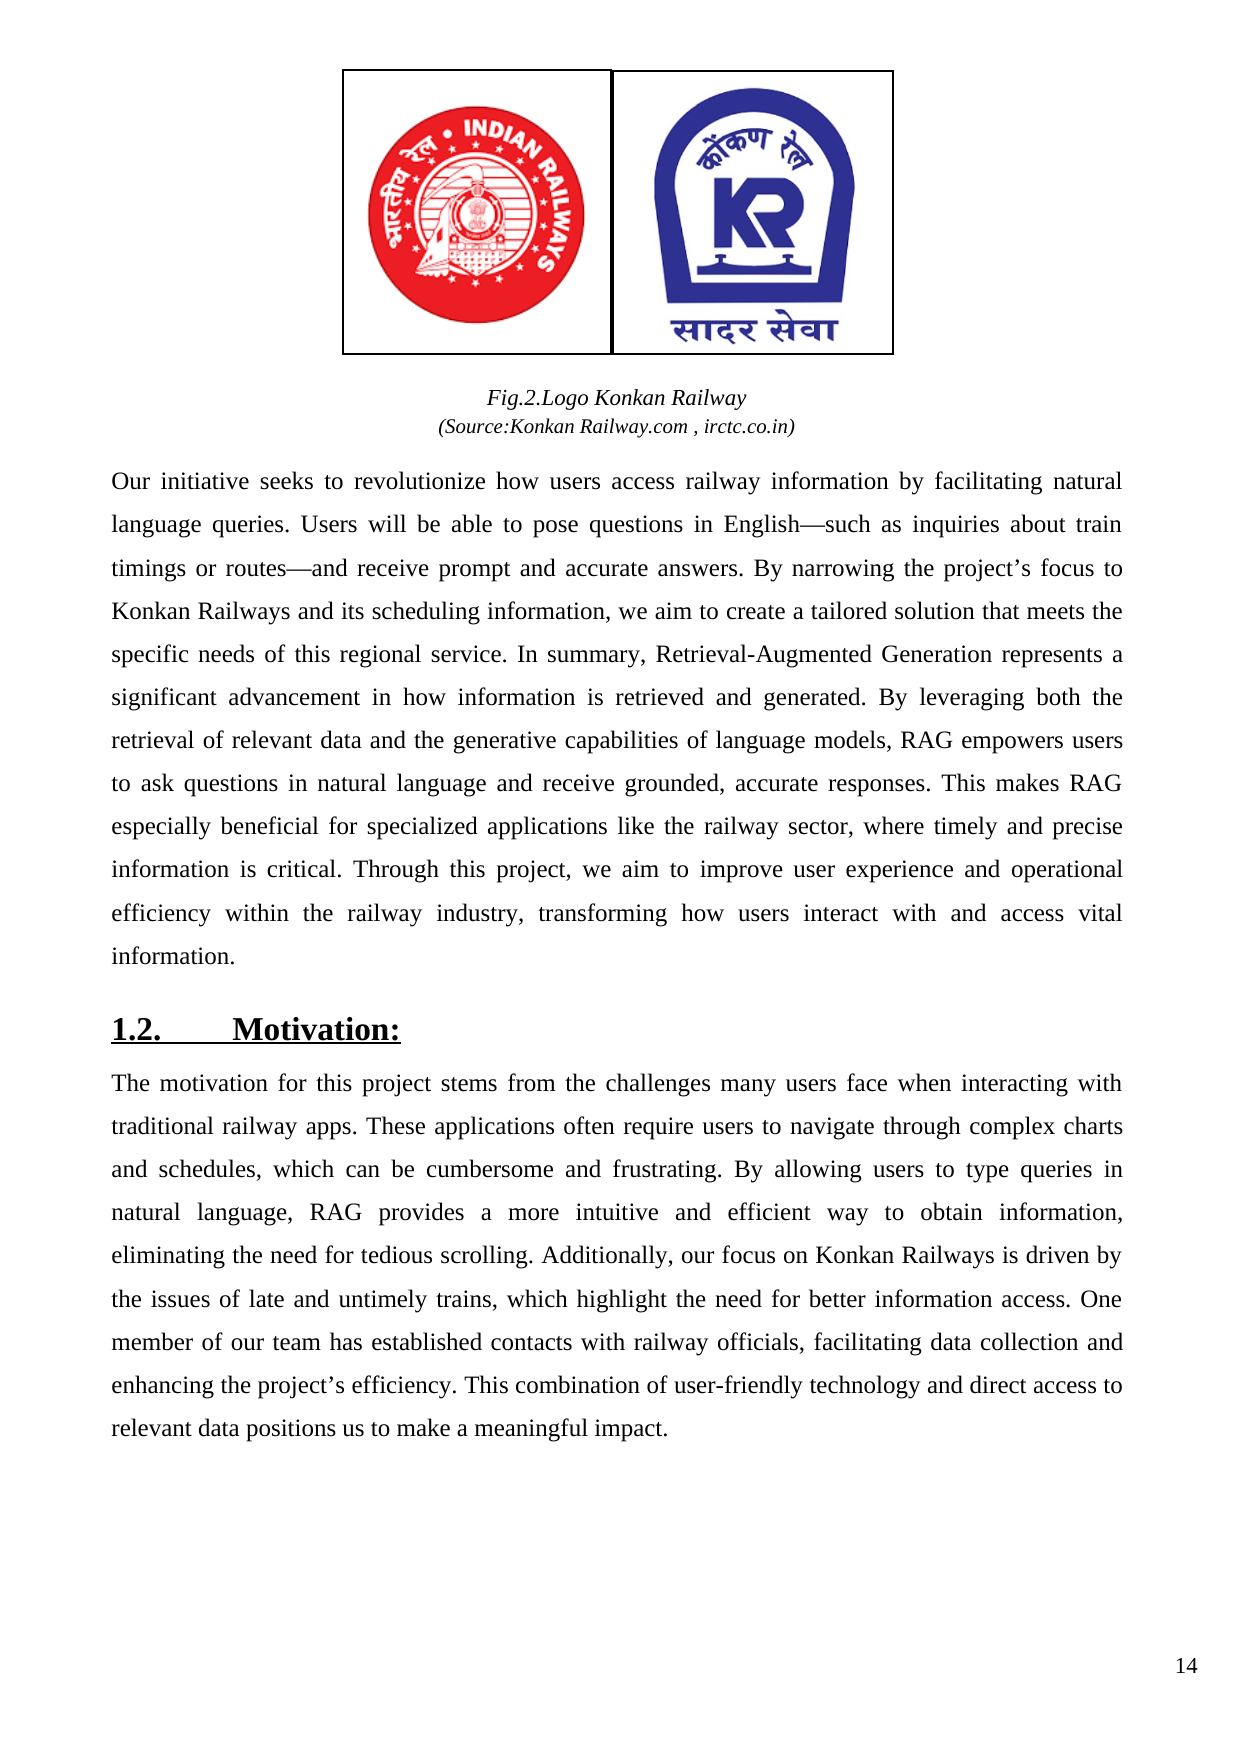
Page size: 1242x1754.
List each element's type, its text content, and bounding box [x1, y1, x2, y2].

text Our initiative seeks to revolutionize how users access railway information by facilitating natural language queries. Users will be able to pose questions in English—such as inquiries about train timings or routes—and receive prompt and accurate answers. By narrowing the project’s focus to Konkan Railways and its scheduling information, we aim to create a tailored solution that meets the specific needs of this regional service. In summary, Retrieval-Augmented Generation represents a significant advancement in how information is retrieved and generated. By leveraging both the retrieval of relevant data and the generative capabilities of language models, RAG empowers users to ask questions in natural language and receive grounded, accurate responses. This makes RAG especially beneficial for specialized applications like the railway sector, where timely and precise information is critical. Through this project, we aim to improve user experience and operational efficiency within the railway industry, transforming how users interact with and access vital information. [111, 466, 1124, 969]
text The motivation for this project stems from the challenges many users face when interacting with traditional railway apps. These applications often require users to navigate through complex charts and schedules, which can be cumbersome and frustrating. By allowing users to type queries in natural language, RAG provides a more intuitive and efficient way to obtain information, eliminating the need for tedious scrolling. Additionally, our focus on Konkan Railways is driven by the issues of late and untimely trains, which highlight the need for better information access. One member of our team has established contacts with railway officials, facilitating data collection and enhancing the project’s efficiency. This combination of user-friendly technology and direct access to relevant data positions us to make a meaningful impact. [111, 1068, 1124, 1442]
text Fig.2.Logo Konkan Railway [111, 383, 1124, 410]
text (Source:Konkan Railway.com , irctc.co.in) [111, 414, 1124, 438]
picture [344, 71, 610, 353]
picture [614, 72, 892, 353]
subtitle Motivation: [111, 1009, 1124, 1047]
